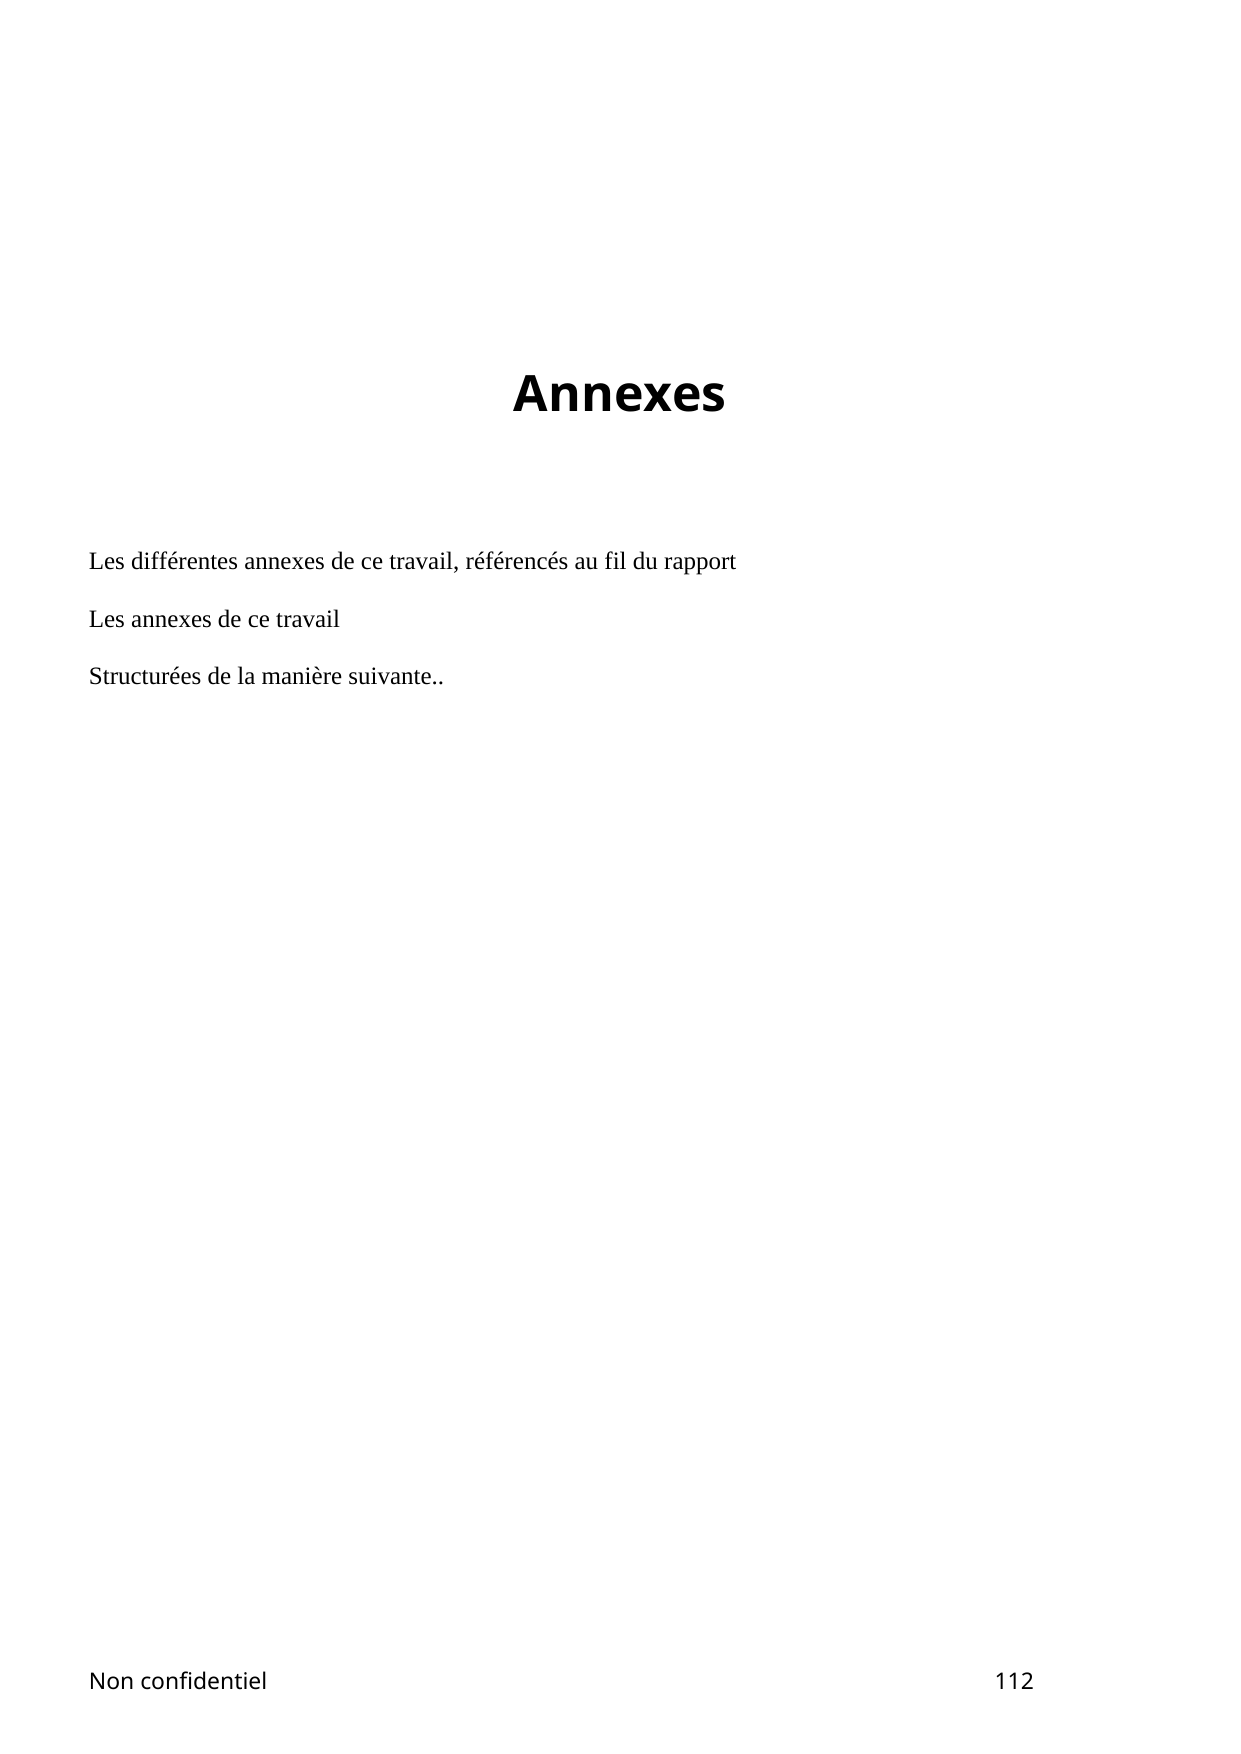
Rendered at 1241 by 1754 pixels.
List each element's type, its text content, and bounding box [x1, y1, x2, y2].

text Structurées de la manière suivante.. [89, 661, 1152, 690]
text Les différentes annexes de ce travail, référencés au fil du rapport [89, 546, 1152, 575]
text Les annexes de ce travail [89, 604, 1152, 633]
subtitle Annexes [89, 358, 1152, 426]
